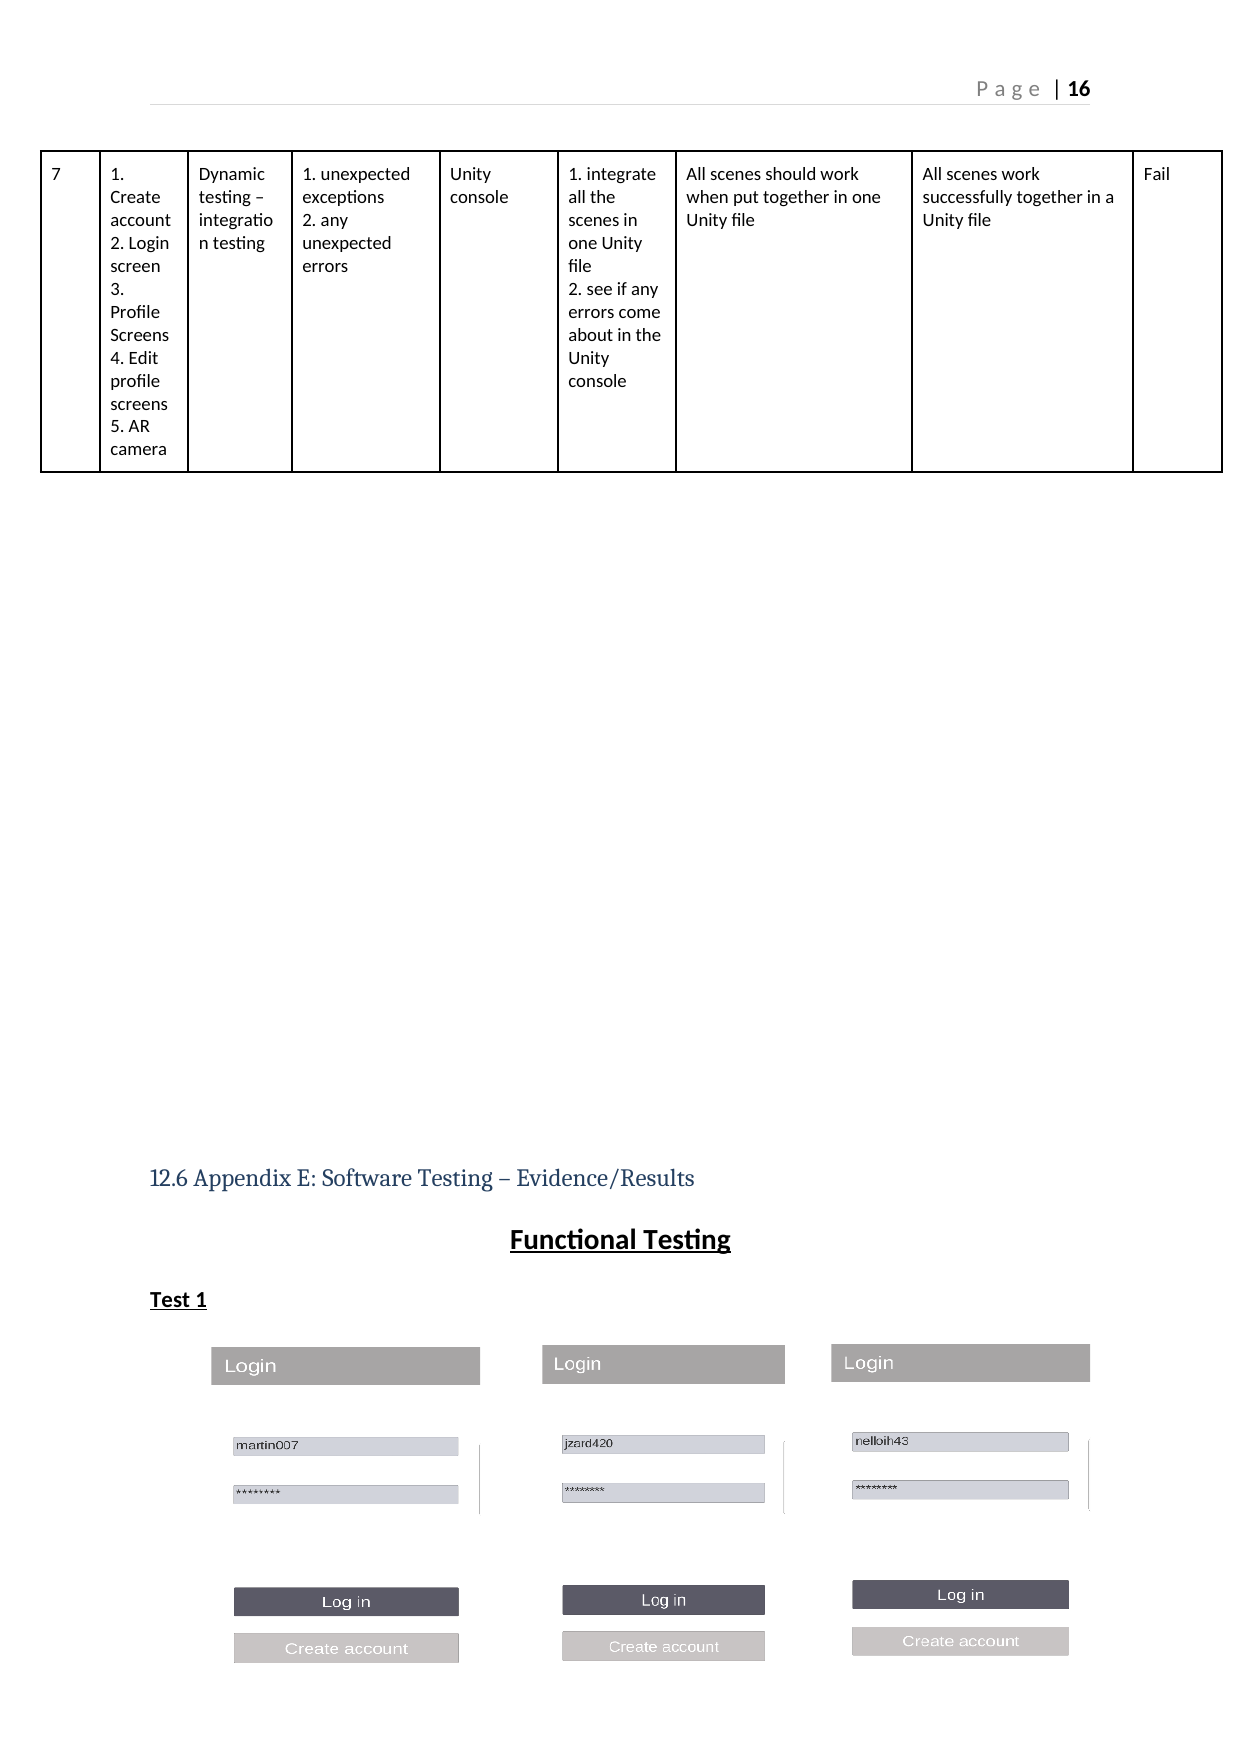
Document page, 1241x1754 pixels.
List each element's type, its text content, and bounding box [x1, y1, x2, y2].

table_cell Fail [1134, 152, 1221, 471]
table_cell All scenes should work when put together in one Unity file [677, 152, 911, 471]
text Functional Testing [150, 1221, 1090, 1257]
subtitle 12.6 Appendix E: Software Testing – Evidence/Results [150, 1164, 1090, 1193]
table_cell Unity console [441, 152, 557, 471]
picture [211, 1347, 480, 1754]
table_cell 1. integrate all the scenes in one Unity file 2. see if any errors come about in the Unity console [559, 152, 675, 471]
text Test 1 [150, 1285, 1090, 1313]
picture [542, 1345, 785, 1752]
table_cell 7 [42, 152, 99, 471]
table_cell Dynamic testing – integration testing [189, 152, 291, 471]
table_cell 1. unexpected exceptions 2. any unexpected errors [293, 152, 439, 471]
table_cell 1. Create account 2. Login screen 3. Profile Screens 4. Edit profile screens 5. AR camera [101, 152, 187, 471]
table_cell All scenes work successfully together in a Unity file [913, 152, 1132, 471]
picture [831, 1344, 1091, 1745]
